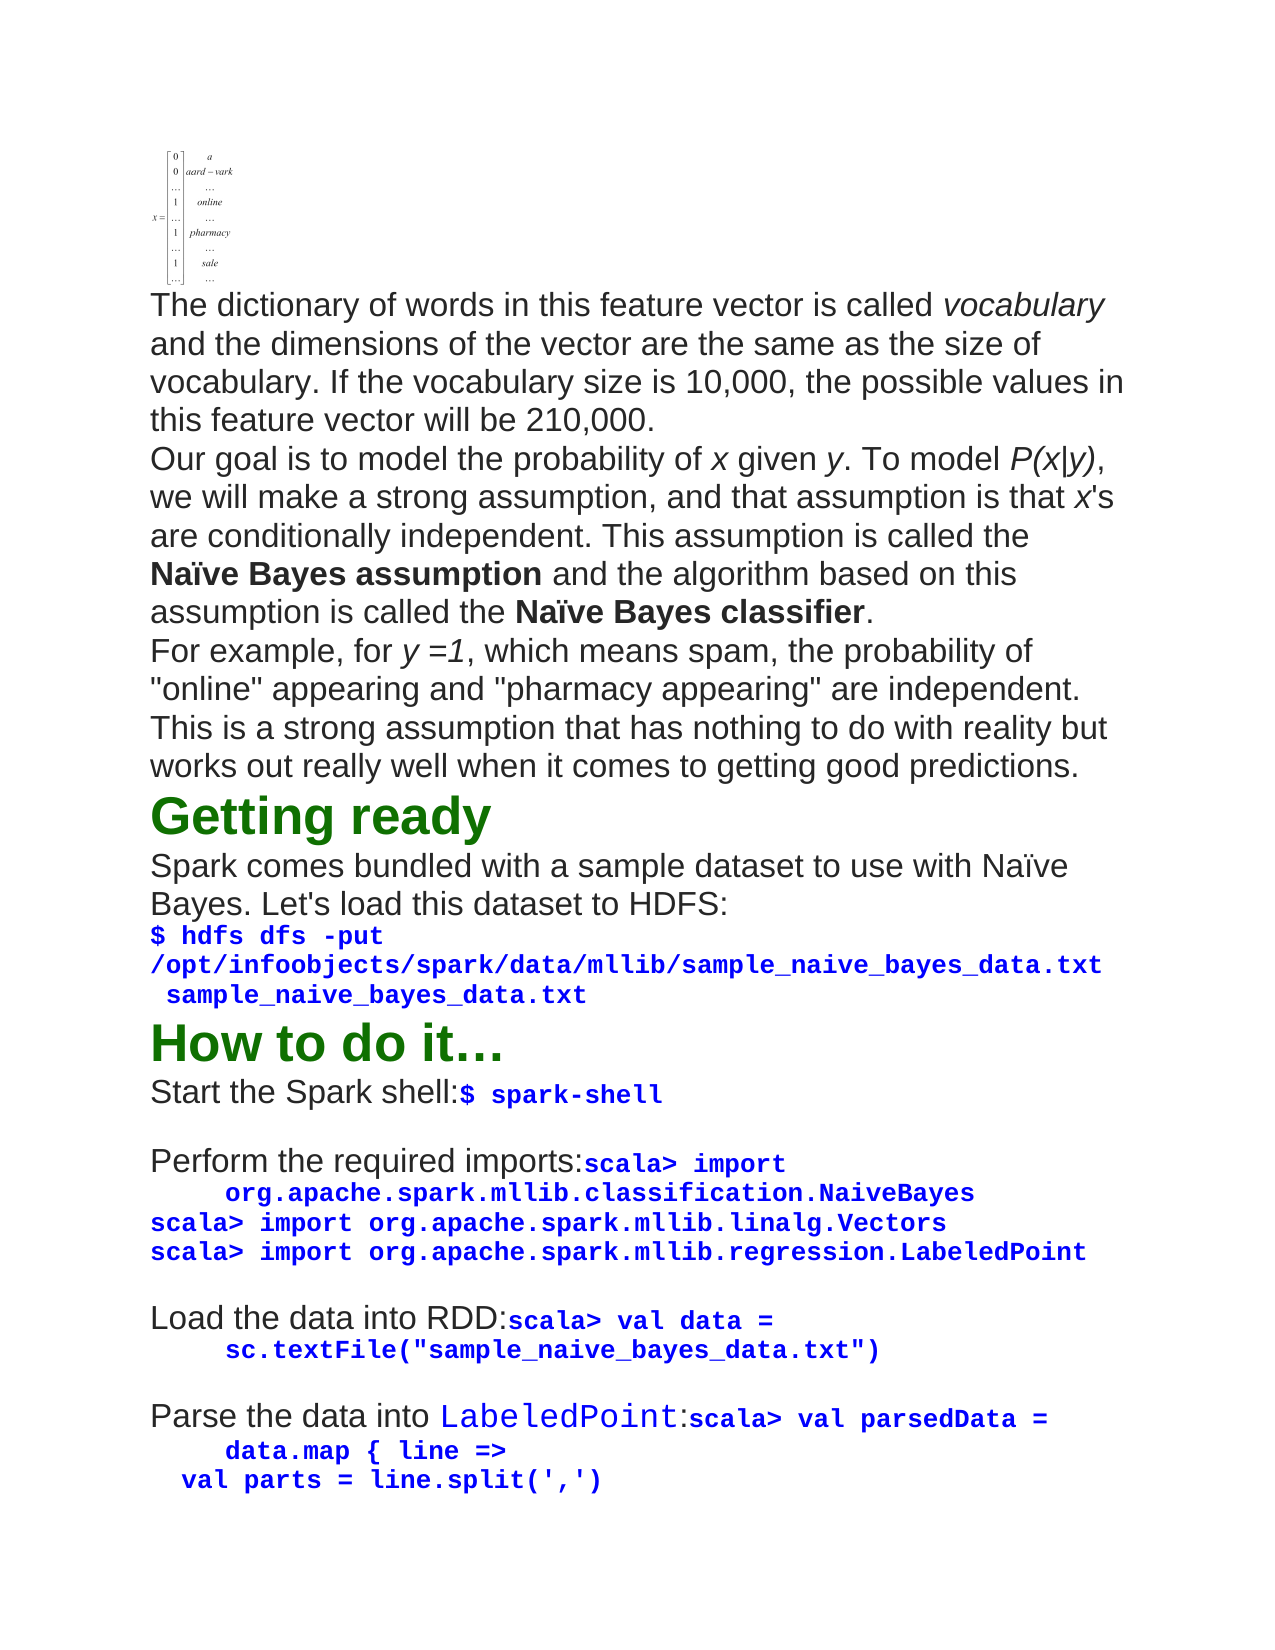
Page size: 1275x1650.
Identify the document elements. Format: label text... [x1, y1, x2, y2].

text $ hdfs dfs -put /opt/infoobjects/spark/data/mllib/sample_naive_bayes_data.txt [150, 923, 1125, 982]
picture [150, 150, 235, 285]
text For example, for y =1, which means spam, the probability of "online" appearing and "pharmacy appearing" are independent. This is a strong assumption that has nothing to do with reality but works out really well when it comes to getting good predictions. [150, 631, 1125, 785]
text Spark comes bundled with a sample dataset to use with Naïve Bayes. Let's load this dataset to HDFS: [150, 846, 1125, 923]
list Start the Spark shell:$ spark-shell [150, 1072, 1125, 1112]
list Load the data into RDD:scala> val data = sc.textFile("sample_naive_bayes_data.txt") [150, 1298, 1125, 1367]
text Getting ready [150, 785, 1125, 846]
text Our goal is to model the probability of x given y. To model P(x|y), we will make a strong assumption, and that assumption is that x's are conditionally independent. This assumption is called the Naïve Bayes assumption and the algorithm based on this assumption is called the Naïve Bayes classifier. [150, 439, 1125, 631]
text sample_naive_bayes_data.txt [150, 982, 1125, 1011]
list scala> import org.apache.spark.mllib.regression.LabeledPoint [150, 1239, 1125, 1269]
list scala> import org.apache.spark.mllib.linalg.Vectors [150, 1210, 1125, 1239]
text The dictionary of words in this feature vector is called vocabulary and the dimensions of the vector are the same as the size of vocabulary. If the vocabulary size is 10,000, the possible values in this feature vector will be 210,000. [150, 285, 1125, 439]
text How to do it… [150, 1011, 1125, 1072]
list val parts = line.split(',') [150, 1467, 1125, 1497]
list Perform the required imports:scala> import org.apache.spark.mllib.classification.NaiveBayes [150, 1141, 1125, 1210]
list Parse the data into LabeledPoint:scala> val parsedData = data.map { line => [150, 1396, 1125, 1467]
